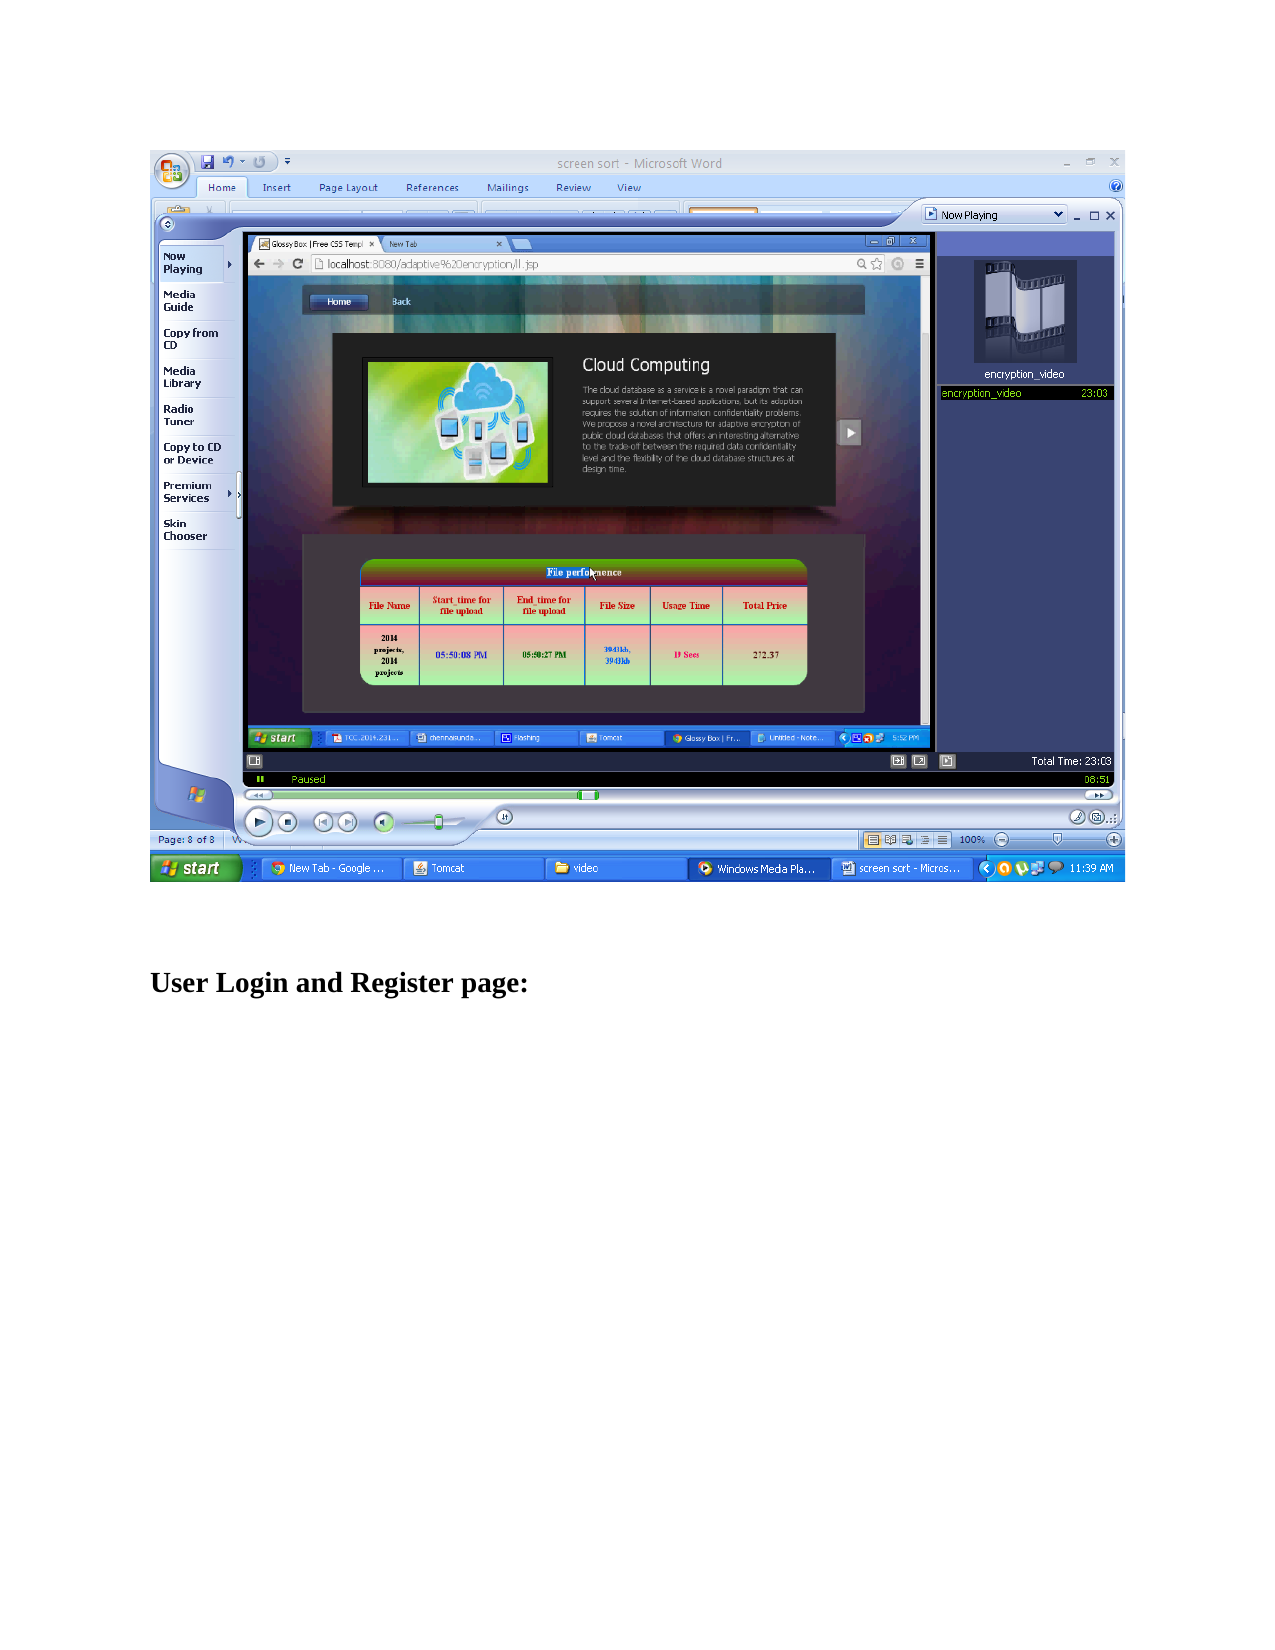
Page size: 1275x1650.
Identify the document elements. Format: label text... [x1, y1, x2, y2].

picture [150, 150, 1125, 882]
text User Login and Register page: [150, 966, 1125, 999]
